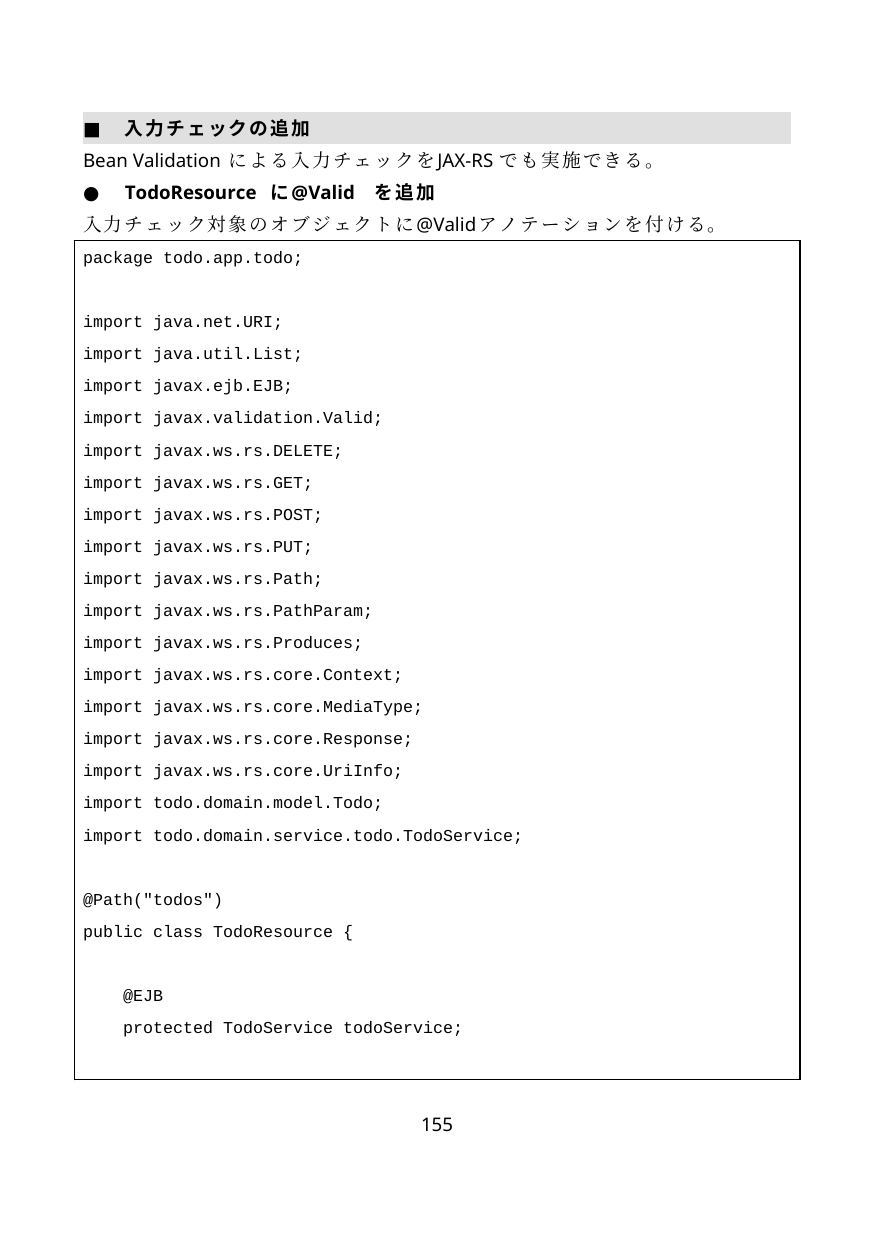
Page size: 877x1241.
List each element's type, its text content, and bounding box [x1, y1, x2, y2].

text @EJB [83, 981, 791, 1013]
text import javax.ws.rs.PUT; [83, 532, 791, 564]
text import java.net.URI; [83, 307, 791, 339]
text import javax.validation.Valid; [83, 403, 791, 436]
text import javax.ws.rs.PathParam; [83, 596, 791, 628]
text public class TodoResource { [83, 917, 791, 949]
text import javax.ws.rs.core.MediaType; [83, 692, 791, 724]
text import java.util.List; [83, 339, 791, 371]
text import javax.ws.rs.core.Response; [83, 724, 791, 756]
subtitle TodoResourceに@Validを追加 [83, 176, 791, 208]
text import todo.domain.model.Todo; [83, 788, 791, 821]
text import javax.ws.rs.DELETE; [83, 436, 791, 468]
text @Path("todos") [83, 885, 791, 917]
text 入力チェック対象のオブジェクトに@Validアノテーションを付ける。 [83, 208, 791, 240]
subtitle 入力チェックの追加 [83, 112, 791, 144]
text package todo.app.todo; [75, 241, 799, 275]
text import javax.ws.rs.Path; [83, 564, 791, 596]
text import javax.ejb.EJB; [83, 371, 791, 403]
text Bean Validationによる入力チェックをJAX-RSでも実施できる。 [83, 144, 791, 176]
text import javax.ws.rs.Produces; [83, 628, 791, 660]
text import javax.ws.rs.core.Context; [83, 660, 791, 692]
text import todo.domain.service.todo.TodoService; [83, 821, 791, 853]
text import javax.ws.rs.POST; [83, 500, 791, 532]
text import javax.ws.rs.core.UriInfo; [83, 756, 791, 788]
text import javax.ws.rs.GET; [83, 468, 791, 500]
text protected TodoService todoService; [83, 1013, 791, 1045]
